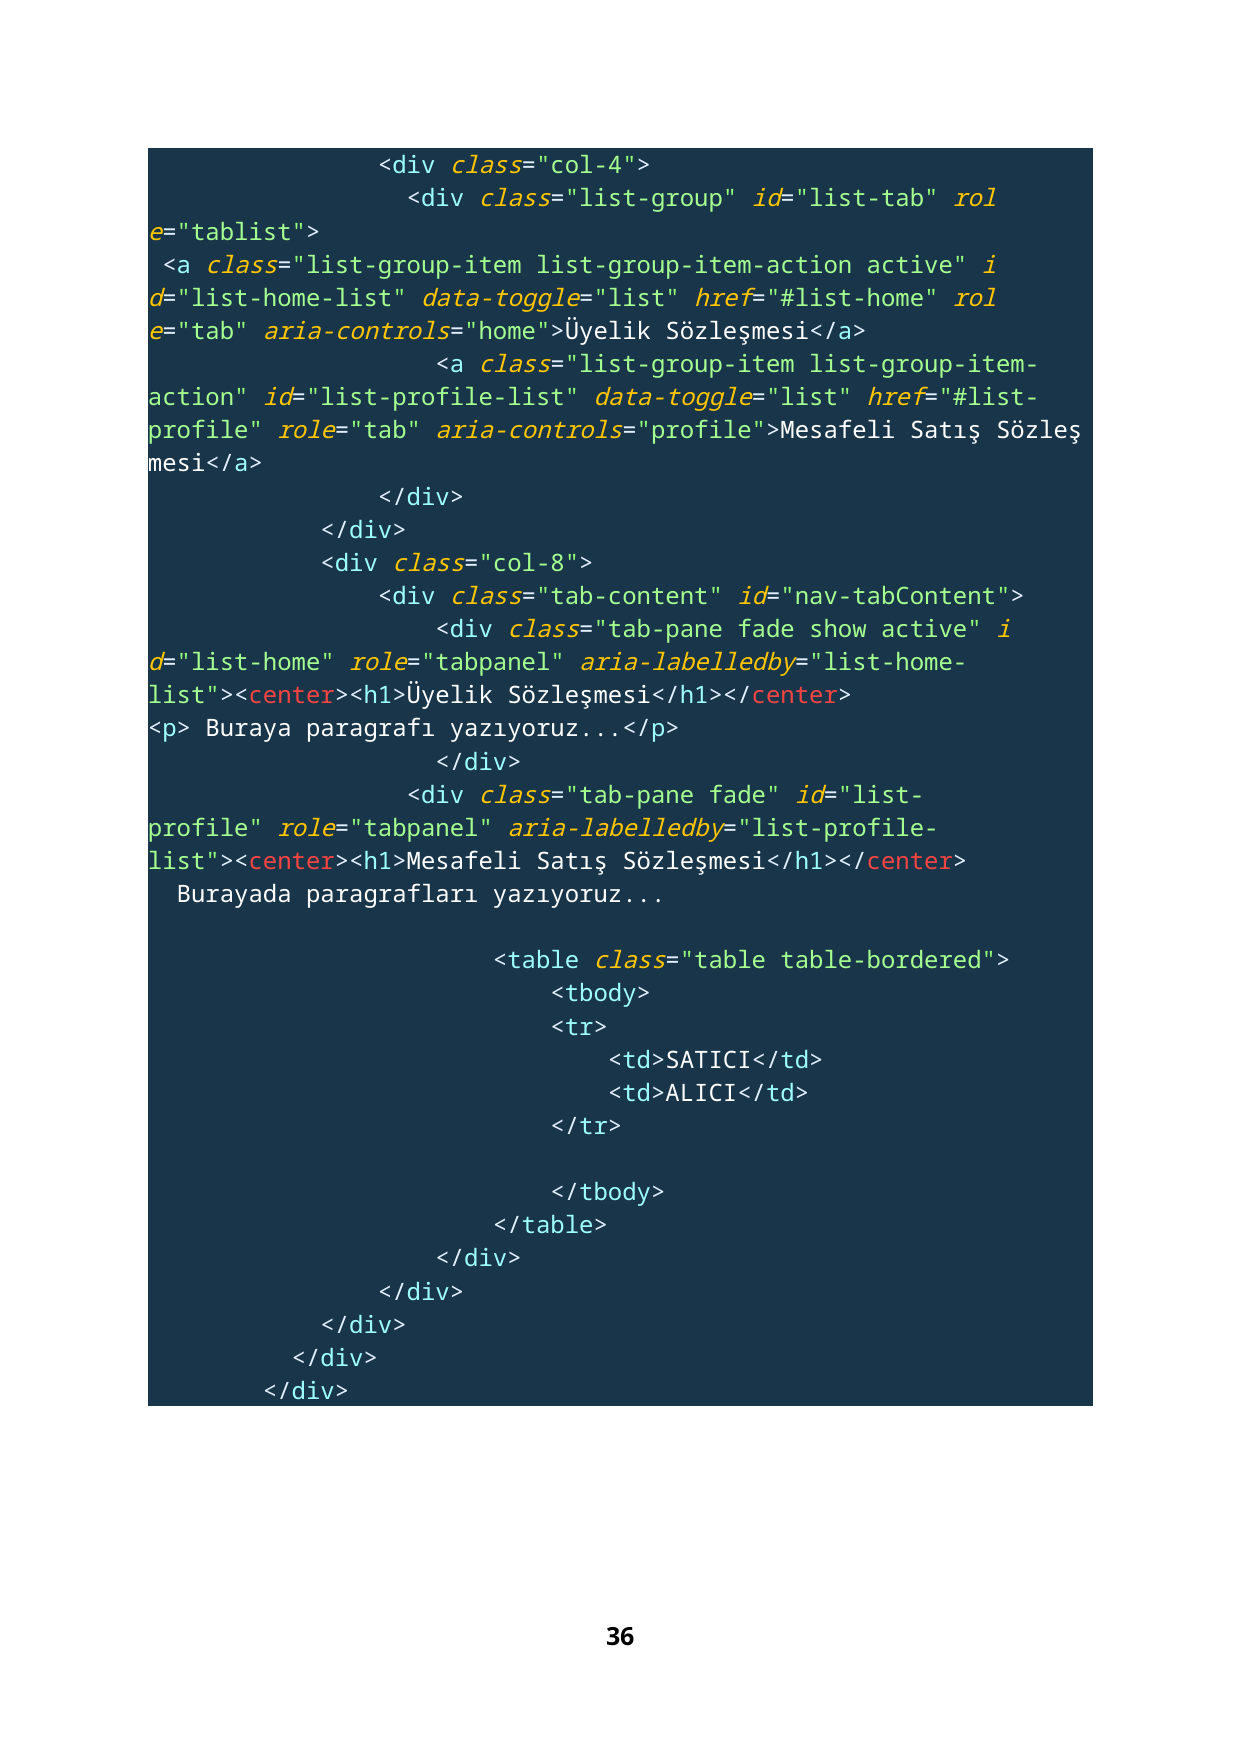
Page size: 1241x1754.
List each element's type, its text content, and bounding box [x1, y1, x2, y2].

text </div> [148, 1274, 1093, 1307]
text </div> [148, 1373, 1093, 1406]
text </tr> [148, 1108, 1093, 1141]
text <table class="table table-bordered"> [148, 943, 1093, 976]
text Burayada paragrafları yazıyoruz... [148, 876, 1093, 909]
text <tr> [148, 1009, 1093, 1042]
text </div> [148, 1307, 1093, 1340]
text <a class="list-group-item list-group-item-action active" id="list-home-list" data-toggle="list" href="#list-home" role="tab" aria-controls="home">Üyelik Sözleşmesi</a> [148, 247, 1093, 346]
text <a class="list-group-item list-group-item-action" id="list-profile-list" data-toggle="list" href="#list-profile" role="tab" aria-controls="profile">Mesafeli Satış Sözleşmesi</a> [148, 346, 1093, 479]
text <div class="list-group" id="list-tab" role="tablist"> [148, 181, 1093, 247]
text </div> [148, 479, 1093, 512]
text </div> [148, 1340, 1093, 1373]
text <div class="col-8"> [148, 545, 1093, 578]
text <tbody> [148, 976, 1093, 1009]
text </div> [148, 744, 1093, 777]
text <div class="tab-pane fade" id="list-profile" role="tabpanel" aria-labelledby="list-profile-list"><center><h1>Mesafeli Satış Sözleşmesi</h1></center> [148, 777, 1093, 876]
text <div class="col-4"> [148, 148, 1093, 181]
text <td>ALICI</td> [148, 1075, 1093, 1108]
text <div class="tab-pane fade show active" id="list-home" role="tabpanel" aria-labelledby="list-home-list"><center><h1>Üyelik Sözleşmesi</h1></center> [148, 611, 1093, 711]
text </table> [148, 1208, 1093, 1241]
text <div class="tab-content" id="nav-tabContent"> [148, 578, 1093, 611]
text <td>SATICI</td> [148, 1042, 1093, 1075]
text </tbody> [148, 1174, 1093, 1208]
text </div> [148, 512, 1093, 545]
text </div> [148, 1241, 1093, 1274]
text <p> Buraya paragrafı yazıyoruz...</p> [148, 711, 1093, 744]
